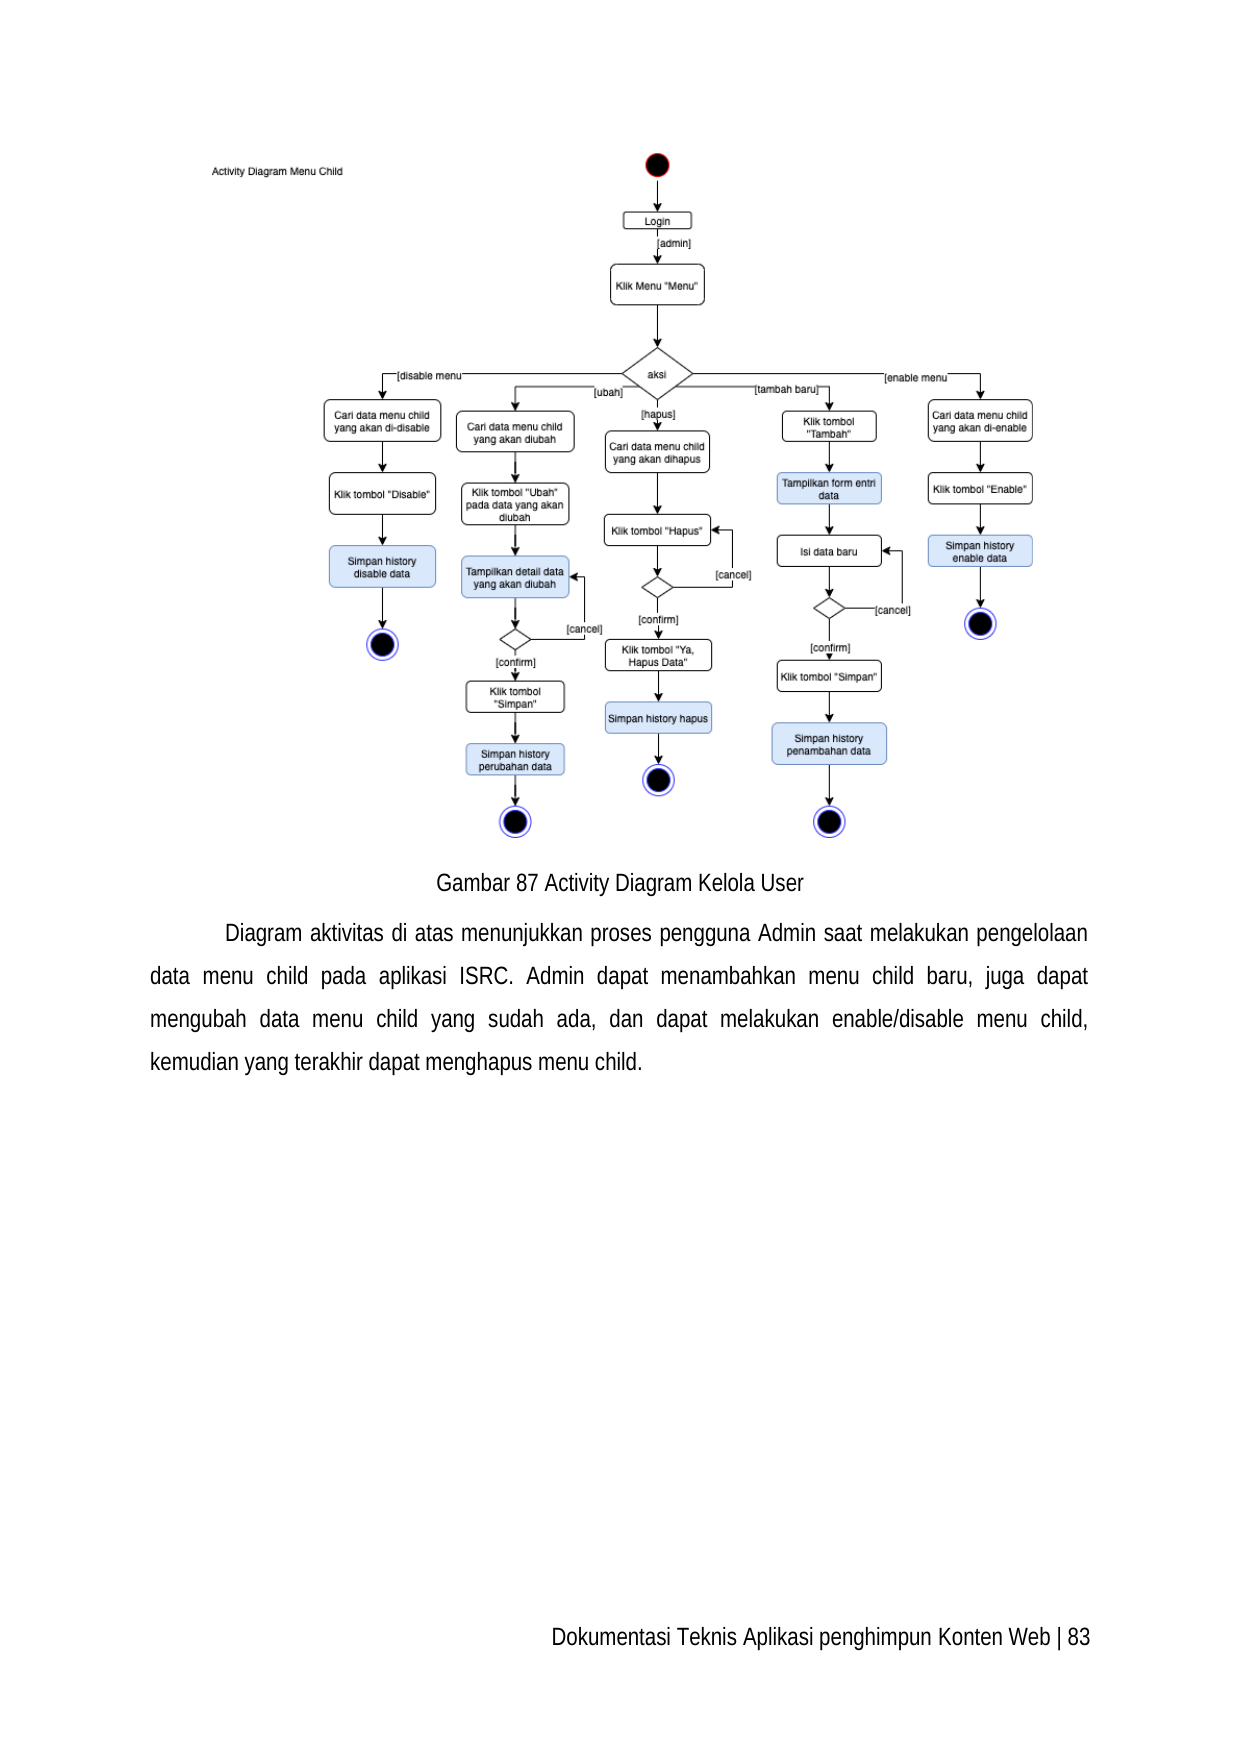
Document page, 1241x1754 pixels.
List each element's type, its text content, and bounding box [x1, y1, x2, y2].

picture [207, 150, 1033, 838]
text Diagram aktivitas di atas menunjukkan proses pengguna Admin saat melakukan pengelolaan data menu child pada aplikasi ISRC. Admin dapat menambahkan menu child baru, juga dapat mengubah data menu child yang sudah ada, dan dapat melakukan enable/disable menu child, kemudian yang terakhir dapat menghapus menu child. [150, 918, 1090, 1075]
